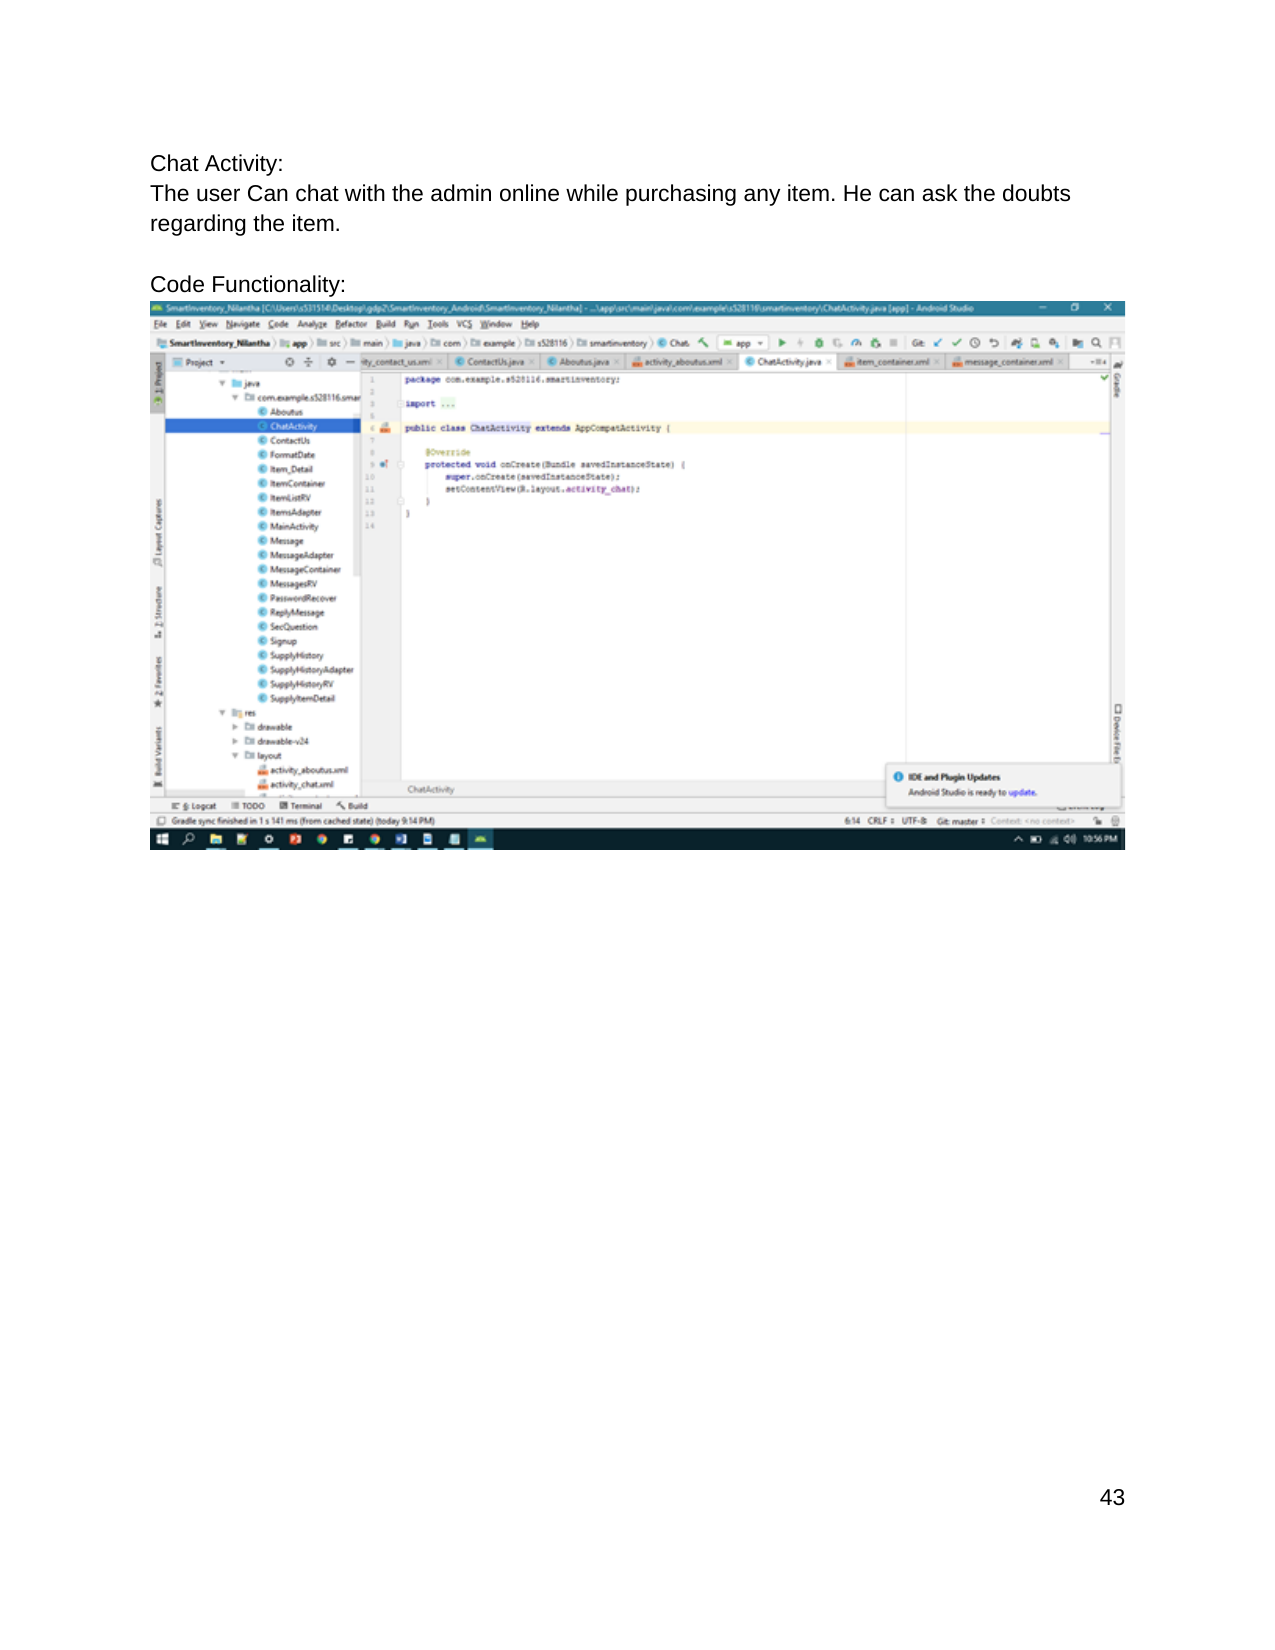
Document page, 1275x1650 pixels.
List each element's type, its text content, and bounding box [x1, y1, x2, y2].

text Chat Activity: [150, 150, 1125, 176]
text The user Can chat with the admin online while purchasing any item. He can ask the doubts regarding the item. [150, 180, 1125, 237]
text Code Functionality: [150, 271, 1125, 297]
picture [150, 301, 1125, 850]
